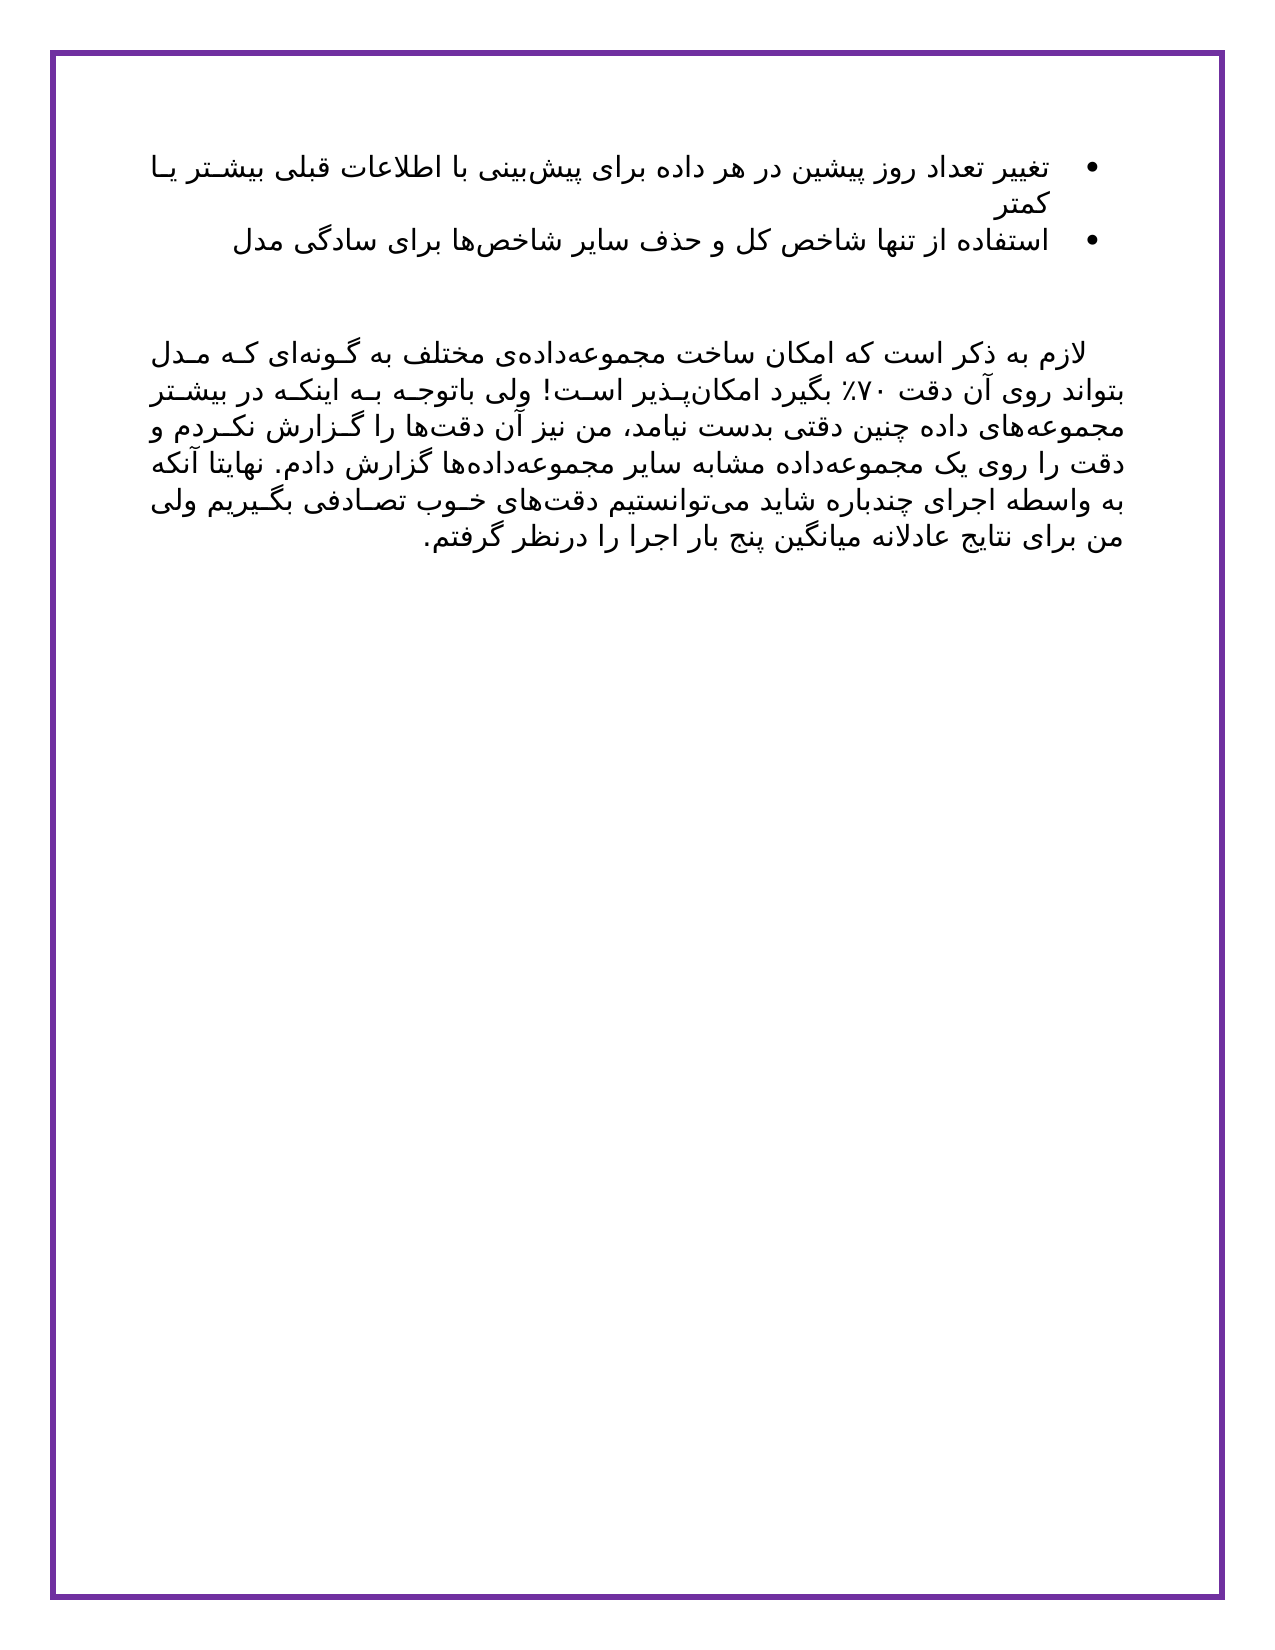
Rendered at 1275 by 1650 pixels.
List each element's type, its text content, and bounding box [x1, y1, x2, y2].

list استفاده از تنها شاخص کل و حذف سایر شاخص‌ها برای سادگی مدل [150, 223, 1087, 257]
text لازم به ذکر است که امکان ساخت مجموعه‌داده‌ی مختلف به گونه‌ای که مدل بتواند روی آن دقت ۷۰٪ بگیرد امکان‌پذیر است! ولی باتوجه به اینکه در بیشتر مجموعه‌های داده چنین دقتی بدست نیامد، من نیز آن دقت‌ها را گزارش نکردم و دقت را روی یک مجموعه‌داده مشابه سایر مجموعه‌داده‌ها گزارش دادم. نهایتا آنکه به واسطه اجرای چندباره شاید می‌توانستیم دقت‌های خوب تصادفی بگیریم ولی من برای نتایج عادلانه میانگین پنج بار اجرا را درنظر گرفتم. [150, 336, 1125, 553]
list تغییر تعداد روز پیشین در هر داده برای پیش‌بینی با اطلاعات قبلی بیشتر یا کمتر [150, 150, 1087, 221]
